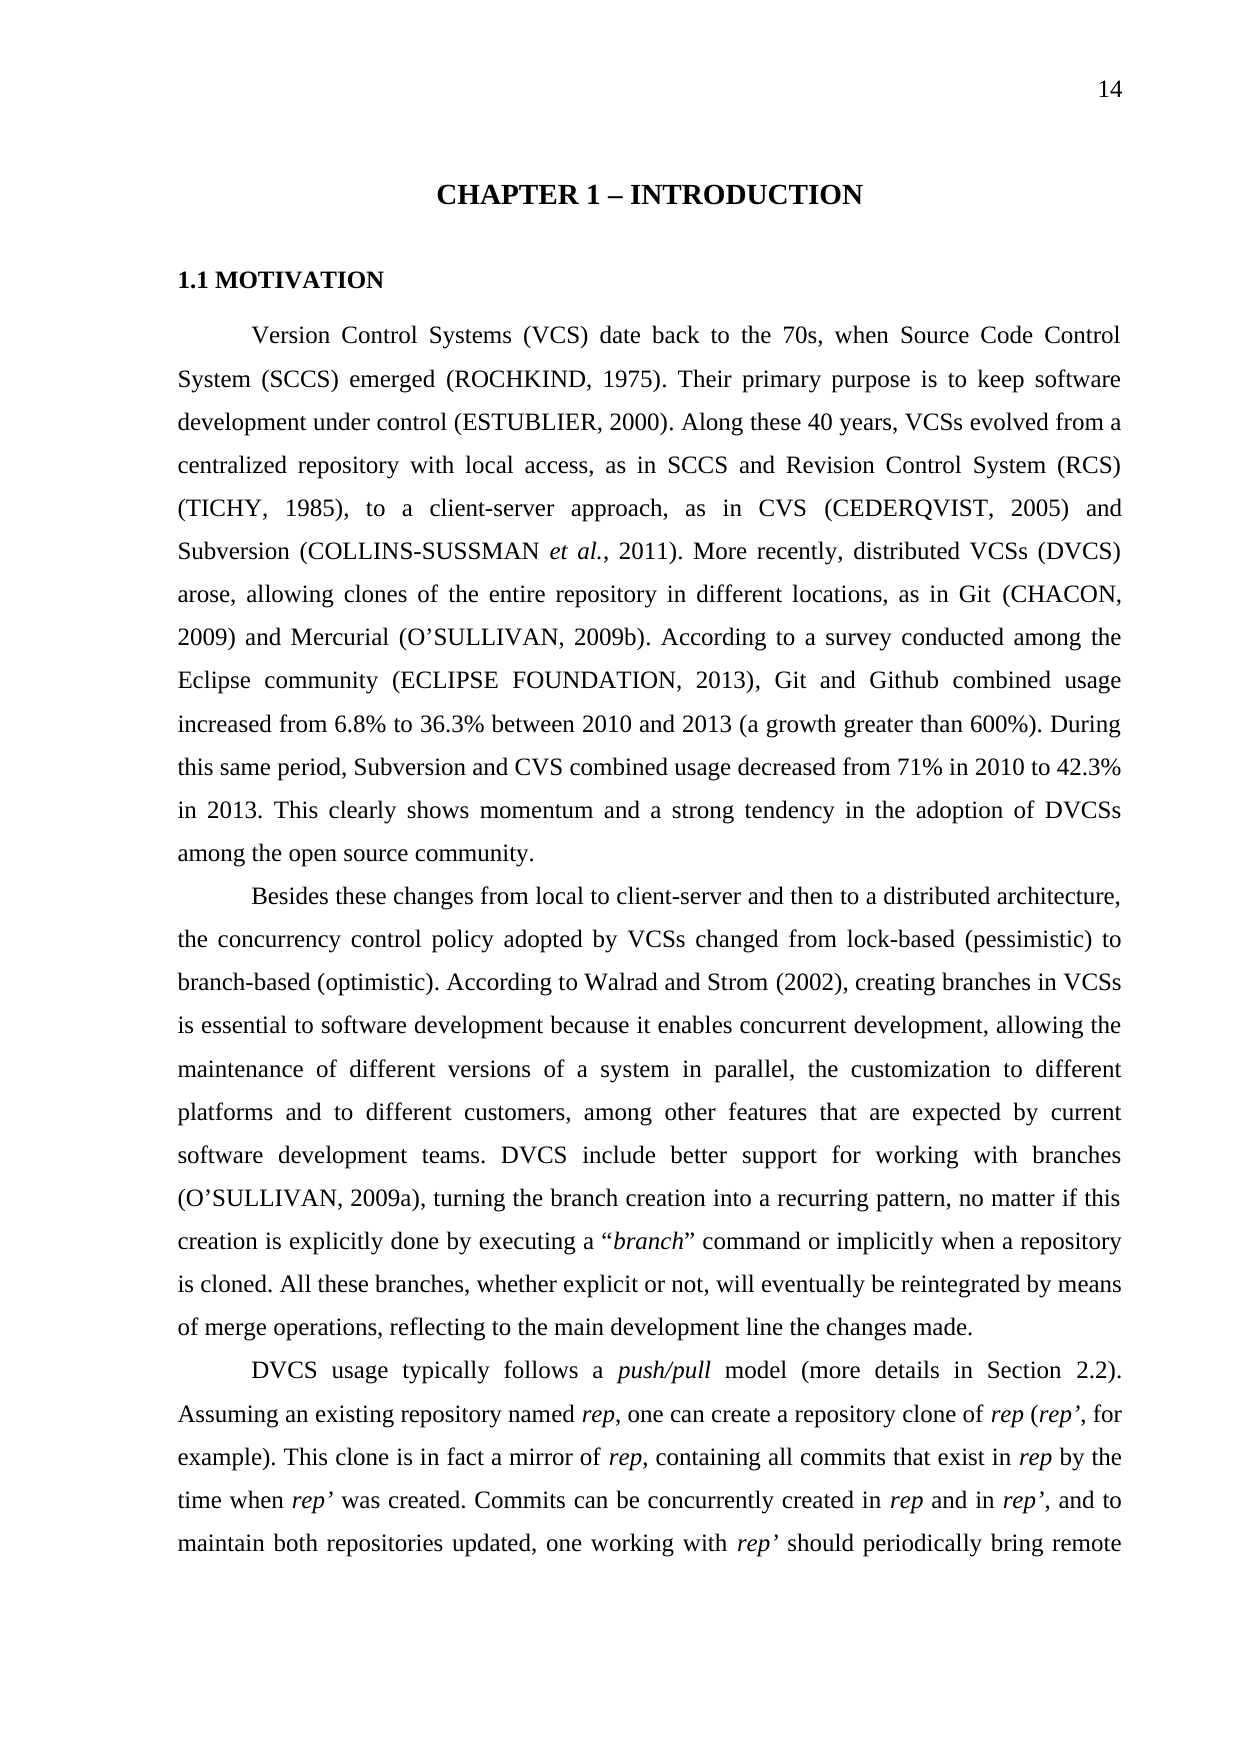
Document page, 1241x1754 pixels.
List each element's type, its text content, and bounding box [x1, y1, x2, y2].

subtitle – Introduction [177, 177, 1122, 211]
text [177, 1356, 1122, 1557]
text Version Control Systems (VCS) date back to the 70s, when Source Code Control System (SCCS) emerged (ROCHKIND, 1975). Their primary purpose is to keep software development under control (ESTUBLIER, 2000). Along these 40 years, VCSs evolved from a centralized repository with local access, as in SCCS and Revision Control System (RCS) (TICHY, 1985), to a client-server approach, as in CVS (CEDERQVIST, 2005) and Subversion (COLLINS-SUSSMAN et al., 2011). More recently, distributed VCSs (DVCS) arose, allowing clones of the entire repository in different locations, as in Git (CHACON, 2009) and Mercurial (O’SULLIVAN, 2009b). According to a survey conducted among the Eclipse community (ECLIPSE FOUNDATION, 2013), Git and Github combined usage increased from 6.8% to 36.3% between 2010 and 2013 (a growth greater than 600%). During this same period, Subversion and CVS combined usage decreased from 71% in 2010 to 42.3% in 2013. This clearly shows momentum and a strong tendency in the adoption of DVCSs among the open source community. [177, 321, 1122, 867]
text Besides these changes from local to client-server and then to a distributed architecture, the concurrency control policy adopted by VCSs changed from lock-based (pessimistic) to branch-based (optimistic). According to Walrad and Strom (2002), creating branches in VCSs is essential to software development because it enables concurrent development, allowing the maintenance of different versions of a system in parallel, the customization to different platforms and to different customers, among other features that are expected by current software development teams. DVCS include better support for working with branches (O’SULLIVAN, 2009a), turning the branch creation into a recurring pattern, no matter if this creation is explicitly done by executing a “branch” command or implicitly when a repository is cloned. All these branches, whether explicit or not, will eventually be reintegrated by means of merge operations, reflecting to the main development line the changes made. [177, 881, 1122, 1341]
subtitle Motivation [177, 265, 1122, 294]
